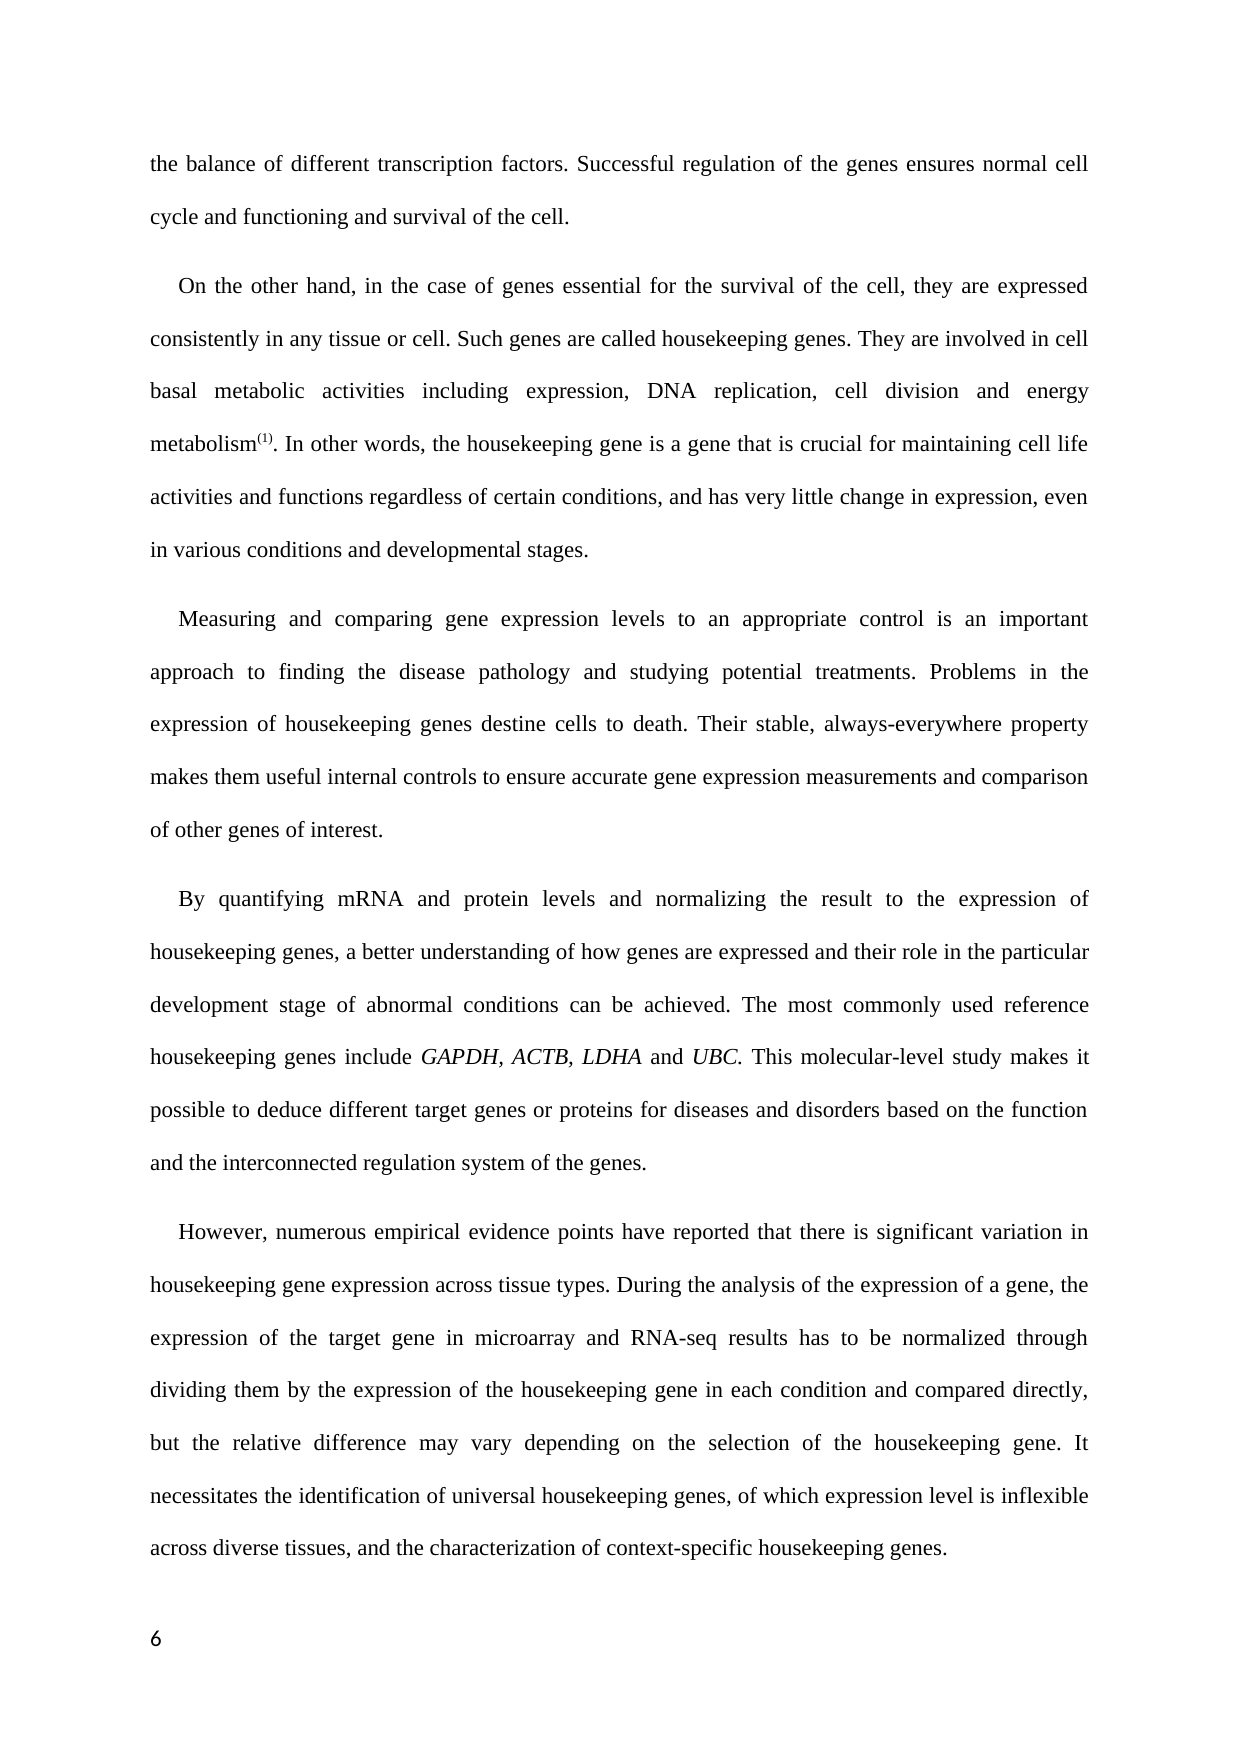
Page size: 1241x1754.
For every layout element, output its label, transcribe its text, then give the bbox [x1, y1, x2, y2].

text Measuring and comparing gene expression levels to an appropriate control is an important approach to finding the disease pathology and studying potential treatments. Problems in the expression of housekeeping genes destine cells to death. Their stable, always-everywhere property makes them useful internal controls to ensure accurate gene expression measurements and comparison of other genes of interest. [150, 605, 1090, 842]
text On the other hand, in the case of genes essential for the survival of the cell, they are expressed consistently in any tissue or cell. Such genes are called housekeeping genes. They are involved in cell basal metabolic activities including expression, DNA replication, cell division and energy metabolism(1). In other words, the housekeeping gene is a gene that is crucial for maintaining cell life activities and functions regardless of certain conditions, and has very little change in expression, even in various conditions and developmental stages. [150, 272, 1090, 562]
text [150, 150, 1090, 229]
text However, numerous empirical evidence points have reported that there is significant variation in housekeeping gene expression across tissue types. During the analysis of the expression of a gene, the expression of the target gene in microarray and RNA-seq results has to be normalized through dividing them by the expression of the housekeeping gene in each condition and compared directly, but the relative difference may vary depending on the selection of the housekeeping gene. It necessitates the identification of universal housekeeping genes, of which expression level is inflexible across diverse tissues, and the characterization of context-specific housekeeping genes. [150, 1218, 1090, 1561]
text By quantifying mRNA and protein levels and normalizing the result to the expression of housekeeping genes, a better understanding of how genes are expressed and their role in the particular development stage of abnormal conditions can be achieved. The most commonly used reference housekeeping genes include GAPDH, ACTB, LDHA and UBC. This molecular-level study makes it possible to deduce different target genes or proteins for diseases and disorders based on the function and the interconnected regulation system of the genes. [150, 885, 1090, 1175]
